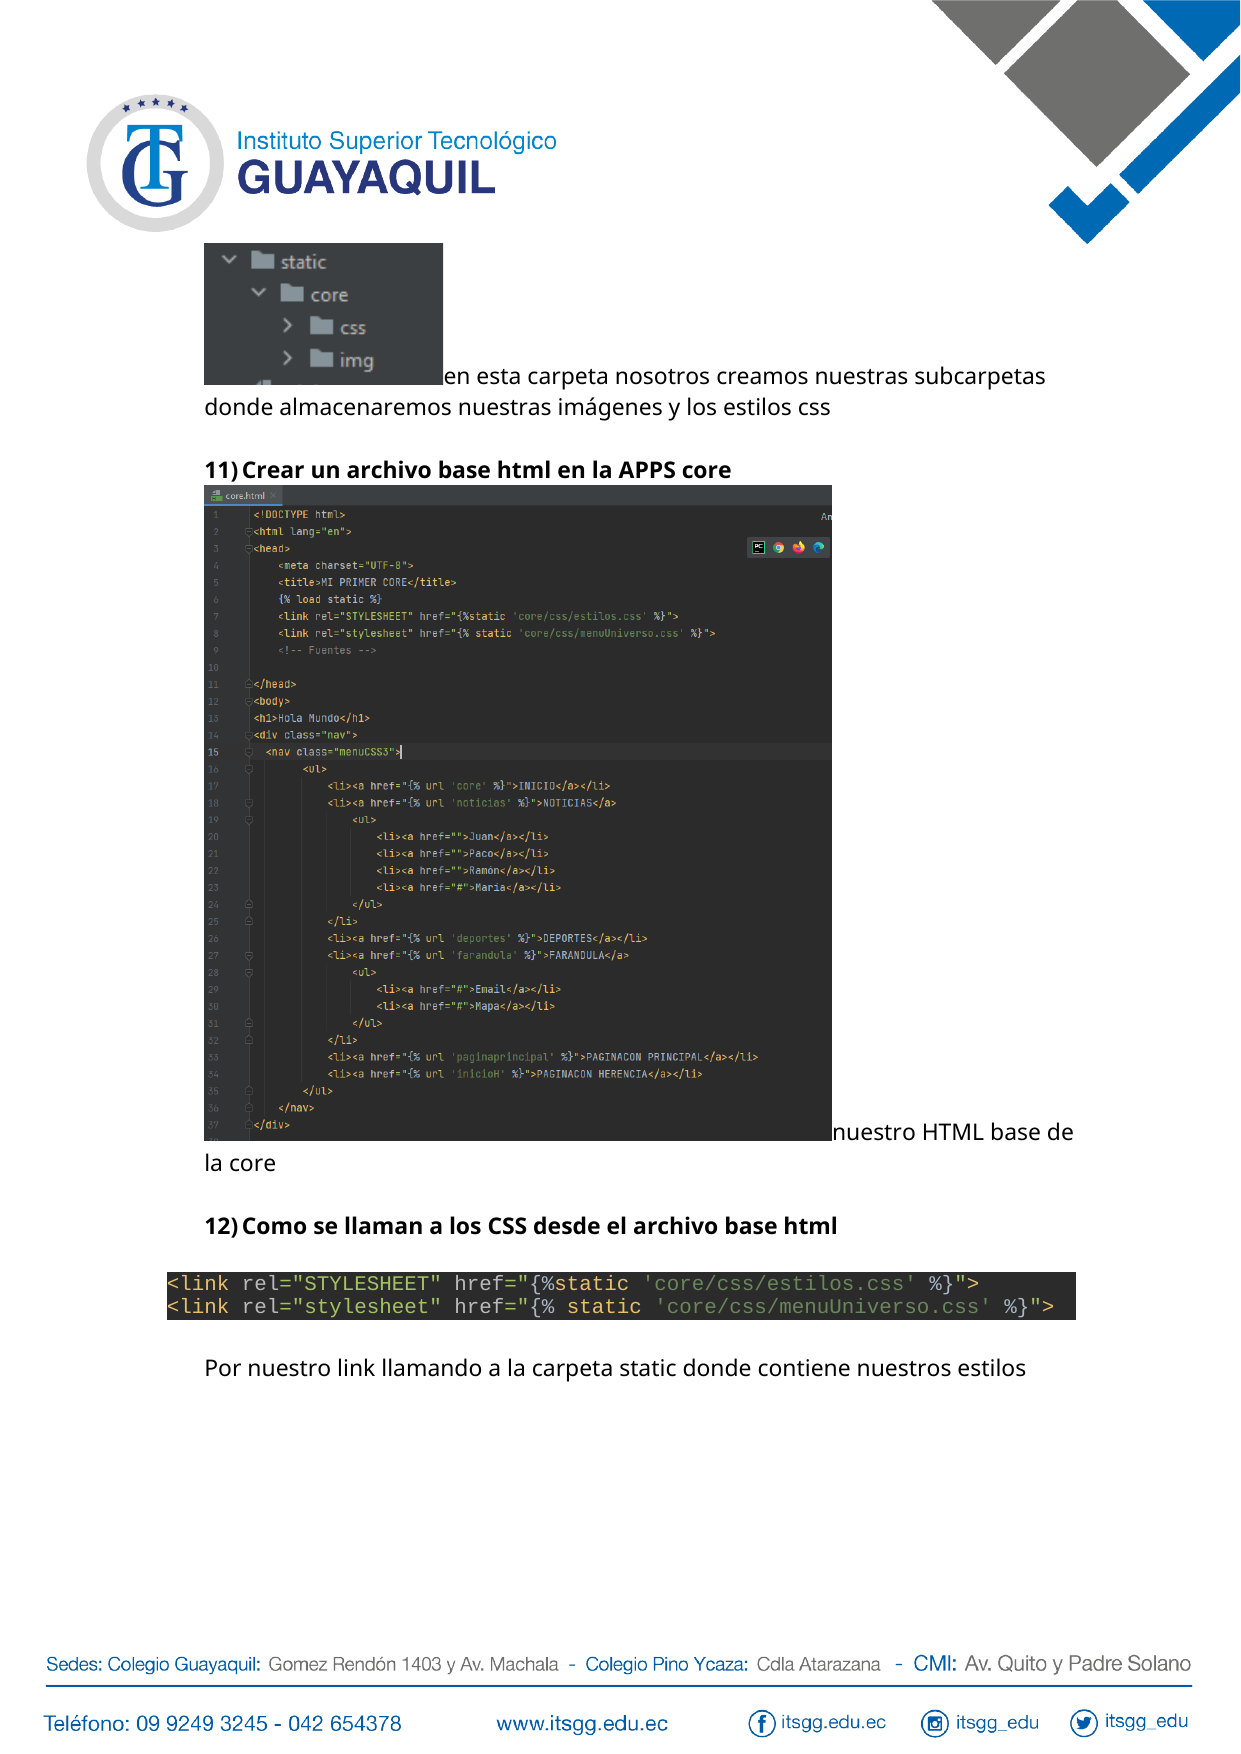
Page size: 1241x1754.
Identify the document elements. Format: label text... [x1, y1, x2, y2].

text en esta carpeta nosotros creamos nuestras subcarpetas donde almacenaremos nuestras imágenes y los estilos css [204, 244, 1076, 422]
picture [43, 1654, 1193, 1738]
picture [204, 485, 832, 1141]
text Por nuestro link llamando a la carpeta static donde contiene nuestros estilos [204, 1351, 1076, 1383]
list Crear un archivo base html en la APPS core [204, 454, 1076, 485]
list Como se llaman a los CSS desde el archivo base html [204, 1210, 1076, 1241]
picture [86, 0, 1241, 385]
text <link rel="STYLESHEET" href="{%static 'core/css/estilos.css' %}"> <link rel="stylesheet" href="{% static 'core/css/menuUniverso.css' %}"> [167, 1272, 1076, 1320]
